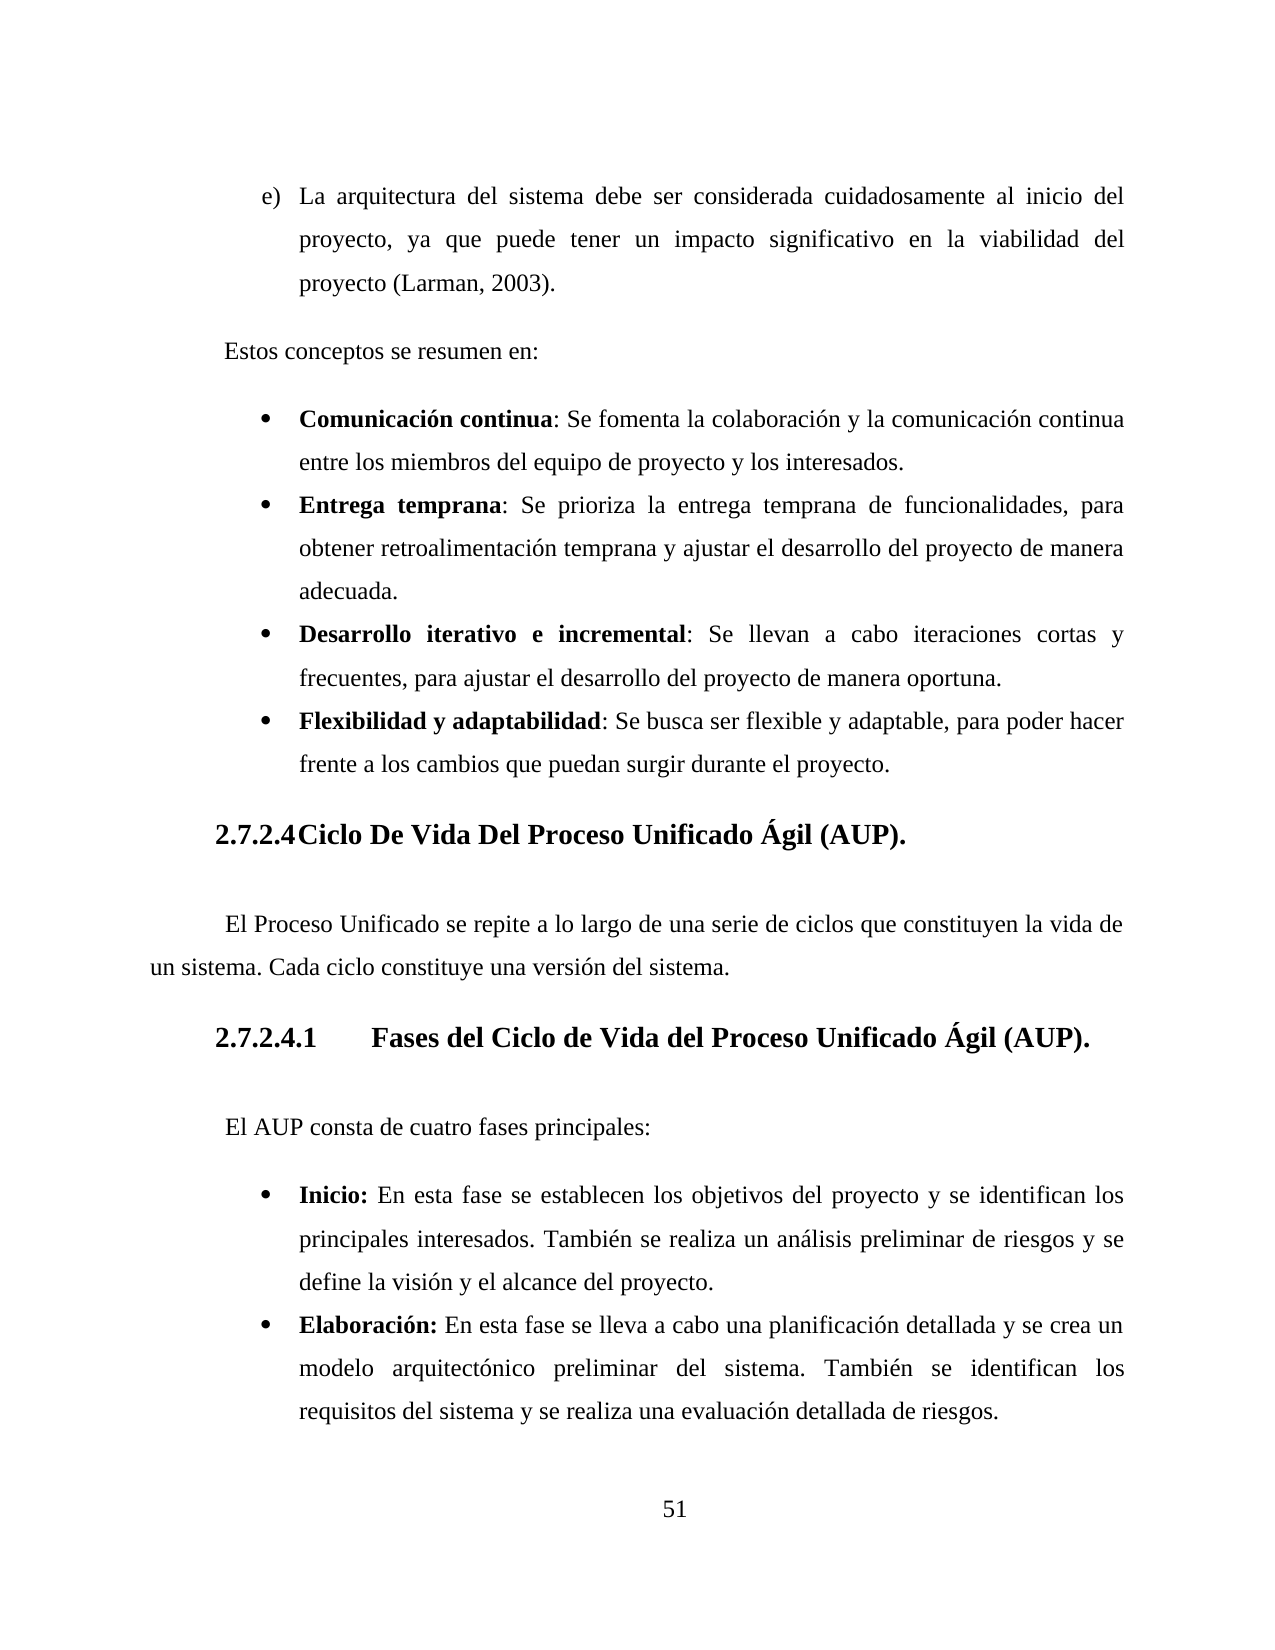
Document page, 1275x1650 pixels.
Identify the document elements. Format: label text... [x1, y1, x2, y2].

list Comunicación continua: Se fomenta la colaboración y la comunicación continua entre los miembros del equipo de proyecto y los interesados. [261, 404, 1125, 476]
text Estos conceptos se resumen en: [150, 336, 1125, 364]
subtitle Fases del Ciclo de Vida del Proceso Unificado Ágil (AUP). [150, 1020, 1125, 1054]
list Elaboración: En esta fase se lleva a cabo una planificación detallada y se crea un modelo arquitectónico preliminar del sistema. También se identifican los requisitos del sistema y se realiza una evaluación detallada de riesgos. [261, 1310, 1125, 1425]
list Inicio: En esta fase se establecen los objetivos del proyecto y se identifican los principales interesados. También se realiza un análisis preliminar de riesgos y se define la visión y el alcance del proyecto. [261, 1181, 1125, 1296]
text El Proceso Unificado se repite a lo largo de una serie de ciclos que constituyen la vida de un sistema. Cada ciclo constituye una versión del sistema. [150, 909, 1125, 981]
subtitle Ciclo De Vida Del Proceso Unificado Ágil (AUP). [150, 817, 1125, 851]
list Entrega temprana: Se prioriza la entrega temprana de funcionalidades, para obtener retroalimentación temprana y ajustar el desarrollo del proyecto de manera adecuada. [261, 490, 1125, 605]
list La arquitectura del sistema debe ser considerada cuidadosamente al inicio del proyecto, ya que puede tener un impacto significativo en la viabilidad del proyecto (Larman, 2003). [261, 181, 1125, 296]
list Desarrollo iterativo e incremental: Se llevan a cabo iteraciones cortas y frecuentes, para ajustar el desarrollo del proyecto de manera oportuna. [261, 619, 1125, 691]
list Flexibilidad y adaptabilidad: Se busca ser flexible y adaptable, para poder hacer frente a los cambios que puedan surgir durante el proyecto. [261, 706, 1125, 778]
text El AUP consta de cuatro fases principales: [150, 1112, 1125, 1141]
